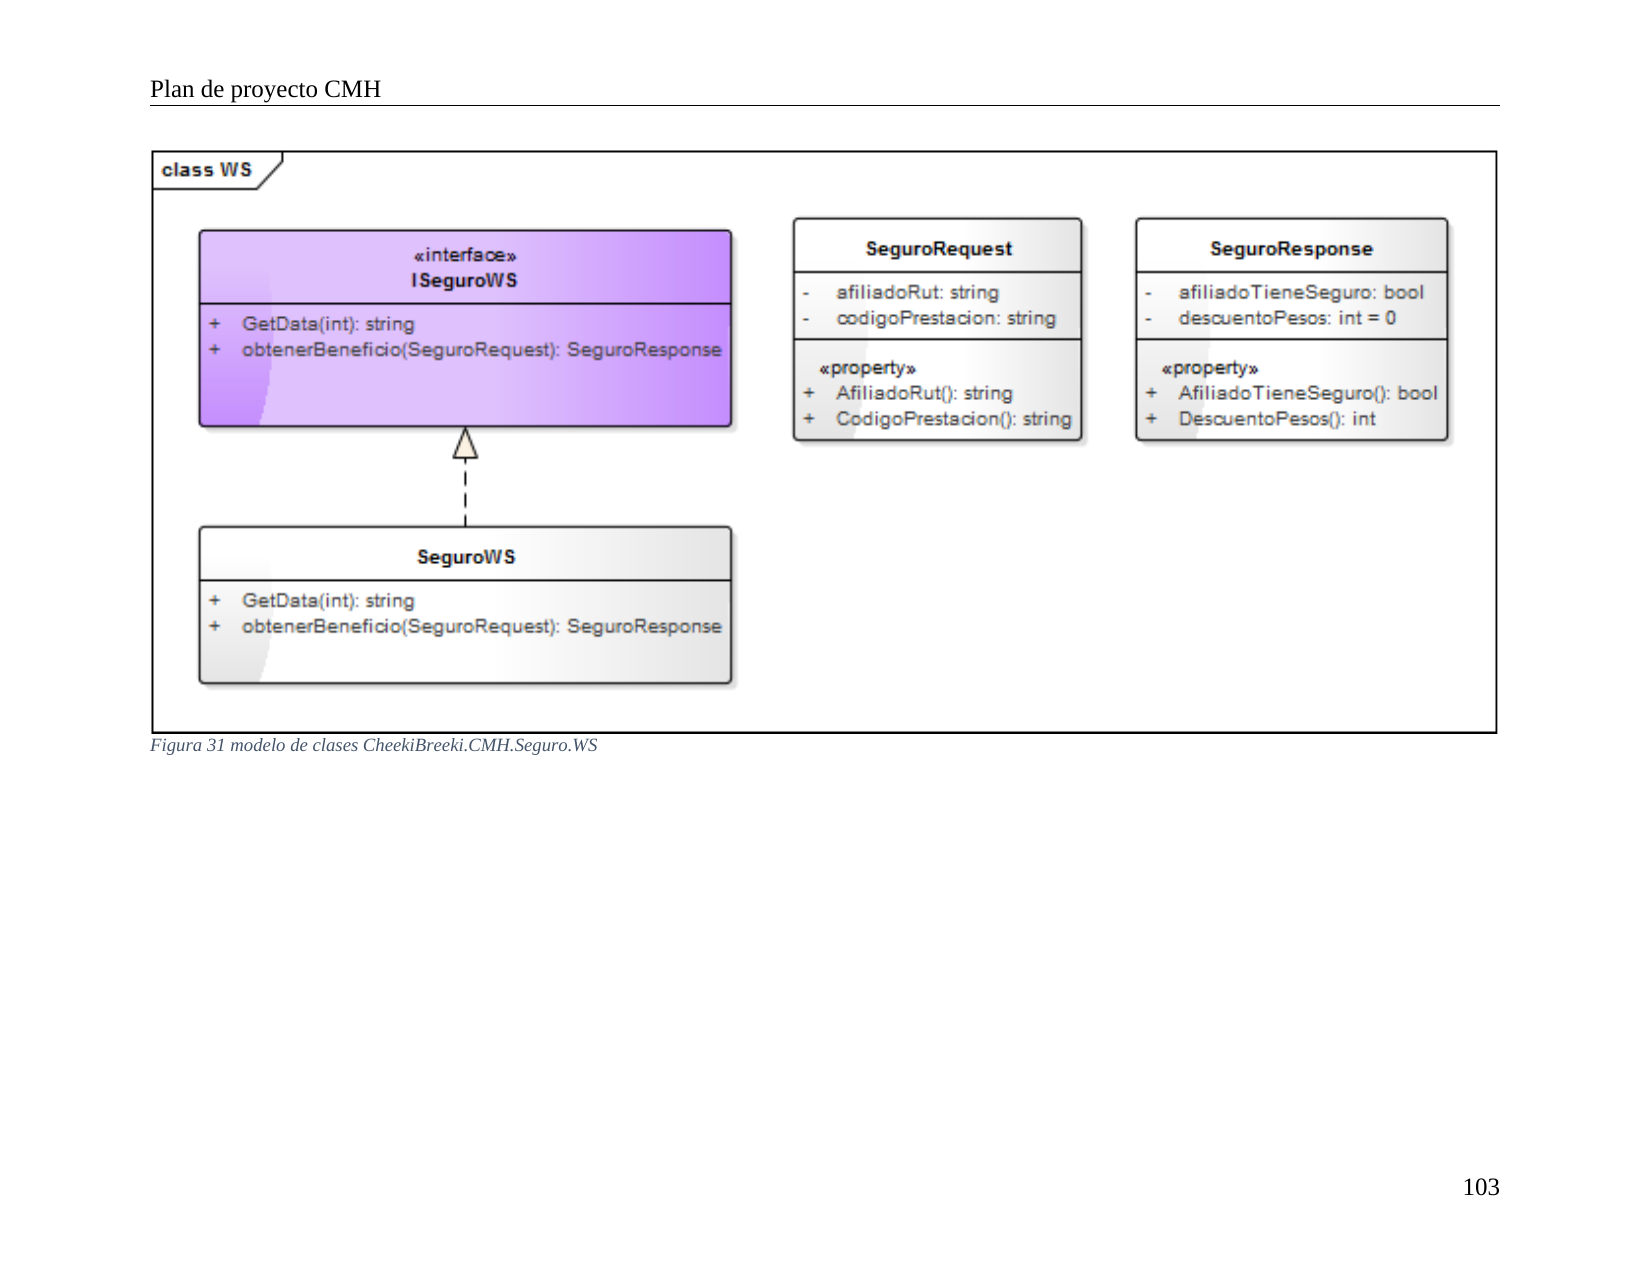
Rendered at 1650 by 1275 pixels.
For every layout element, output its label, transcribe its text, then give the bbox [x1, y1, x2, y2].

picture [150, 150, 1498, 734]
text Figura 31 modelo de clases CheekiBreeki.CMH.Seguro.WS [150, 734, 1500, 756]
